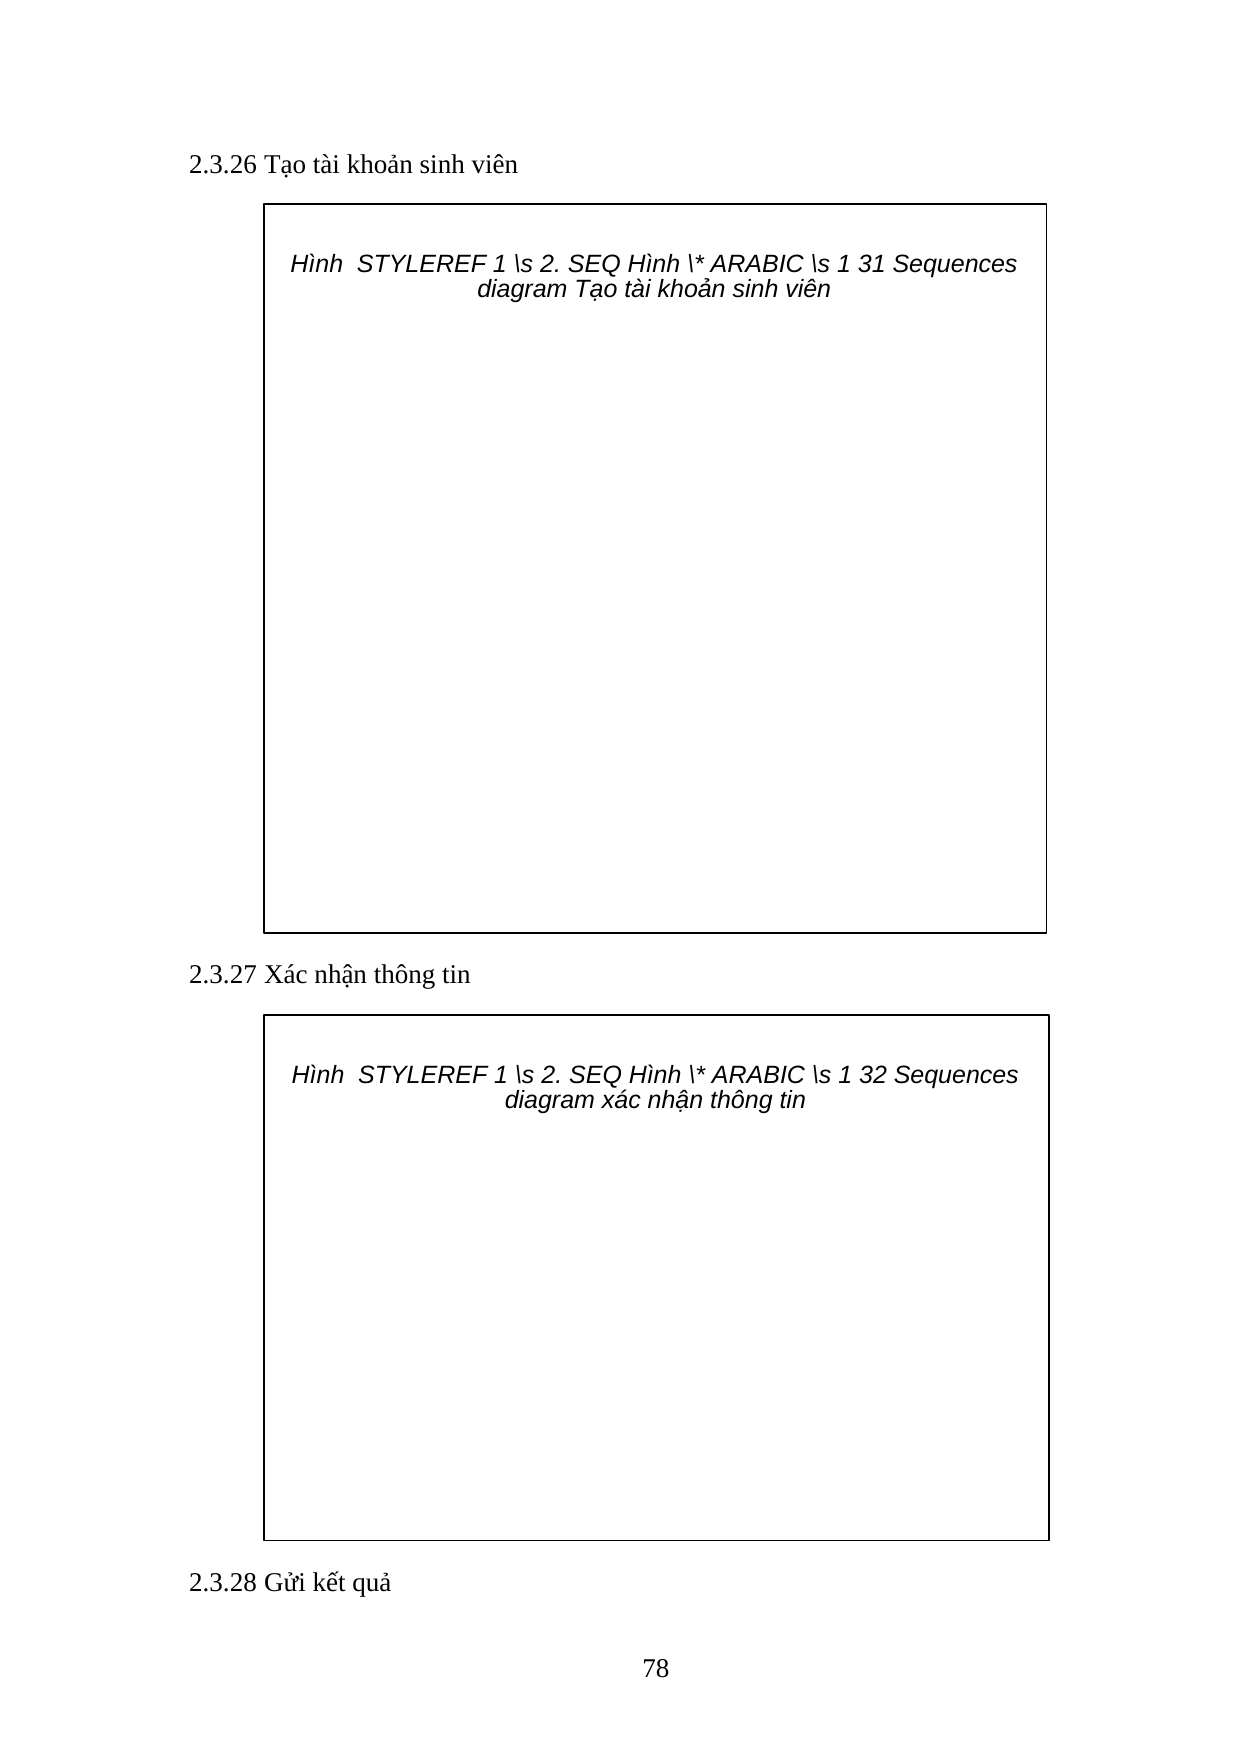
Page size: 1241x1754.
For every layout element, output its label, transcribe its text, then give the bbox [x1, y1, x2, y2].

list Tạo tài khoản sinh viên [189, 148, 1122, 179]
list Xác nhận thông tin [189, 958, 1122, 989]
list Gửi kết quả [189, 1566, 1122, 1597]
